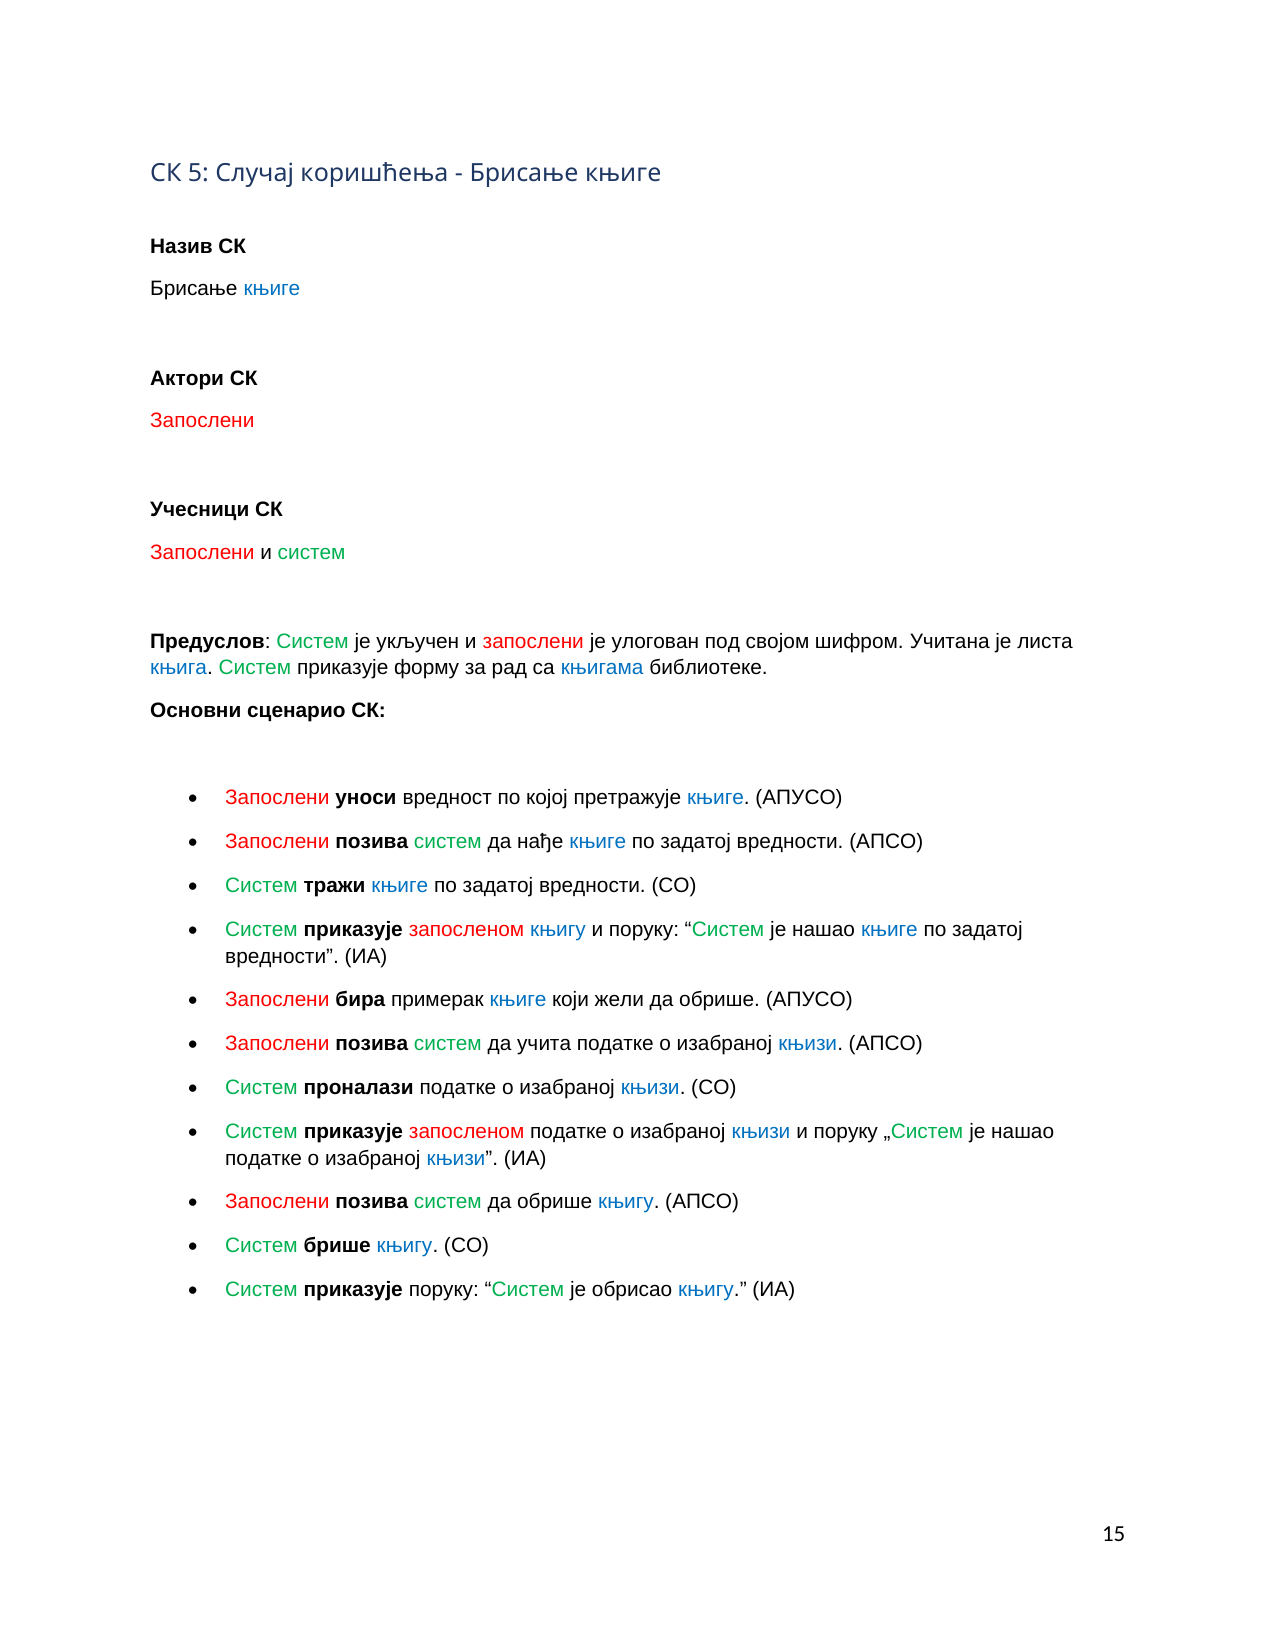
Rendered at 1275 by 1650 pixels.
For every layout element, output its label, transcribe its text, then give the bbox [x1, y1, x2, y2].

text Брисање књиге [150, 276, 1125, 300]
list Запослени позива систем да учита податке о изабраној књизи. (АПСО) [187, 1030, 1125, 1055]
text Предуслов: Систем је укључен и запослени je улогован под својом шифром. Учитана је листа књига. Систем приказује форму за рад са књигама библиотеке. [150, 629, 1125, 679]
text Назив СК [150, 233, 1125, 257]
list Запослени позива систем да нађе књигe по задатој вредности. (АПСО) [187, 828, 1125, 853]
text Учесници СК [150, 497, 1125, 521]
subtitle СК 5: Случај коришћења - Брисање књиге [150, 154, 1125, 188]
list Систем брише књигу. (СО) [187, 1232, 1125, 1257]
list Запослени уноси вредност по којој претражује књиге. (АПУСО) [187, 784, 1125, 809]
list Систем приказује запосленом податке о изабраној књизи и поруку „Систем је нашао податке о изабраној књизи”. (ИА) [187, 1118, 1125, 1169]
list Систем приказује поруку: “Систем је обрисао књигу.” (ИА) [187, 1276, 1125, 1301]
text Запослени и систем [150, 540, 1125, 564]
list Систем приказује запосленом књигу и поруку: “Систем је нашао књигe по задатој вредности”. (ИА) [187, 916, 1125, 967]
list Систем проналази податке о изабраној књизи. (СО) [187, 1074, 1125, 1099]
text Основни сценарио СК: [150, 697, 1125, 721]
list Систем тражи књигe по задатој вредности. (СО) [187, 872, 1125, 897]
text Актори СК [150, 365, 1125, 389]
list Запослени позива систем да обрише књигу. (АПСО) [187, 1188, 1125, 1213]
text Запослени [150, 408, 1125, 432]
list Запослени бира примерак књиге који жели да обрише. (АПУСО) [187, 986, 1125, 1011]
